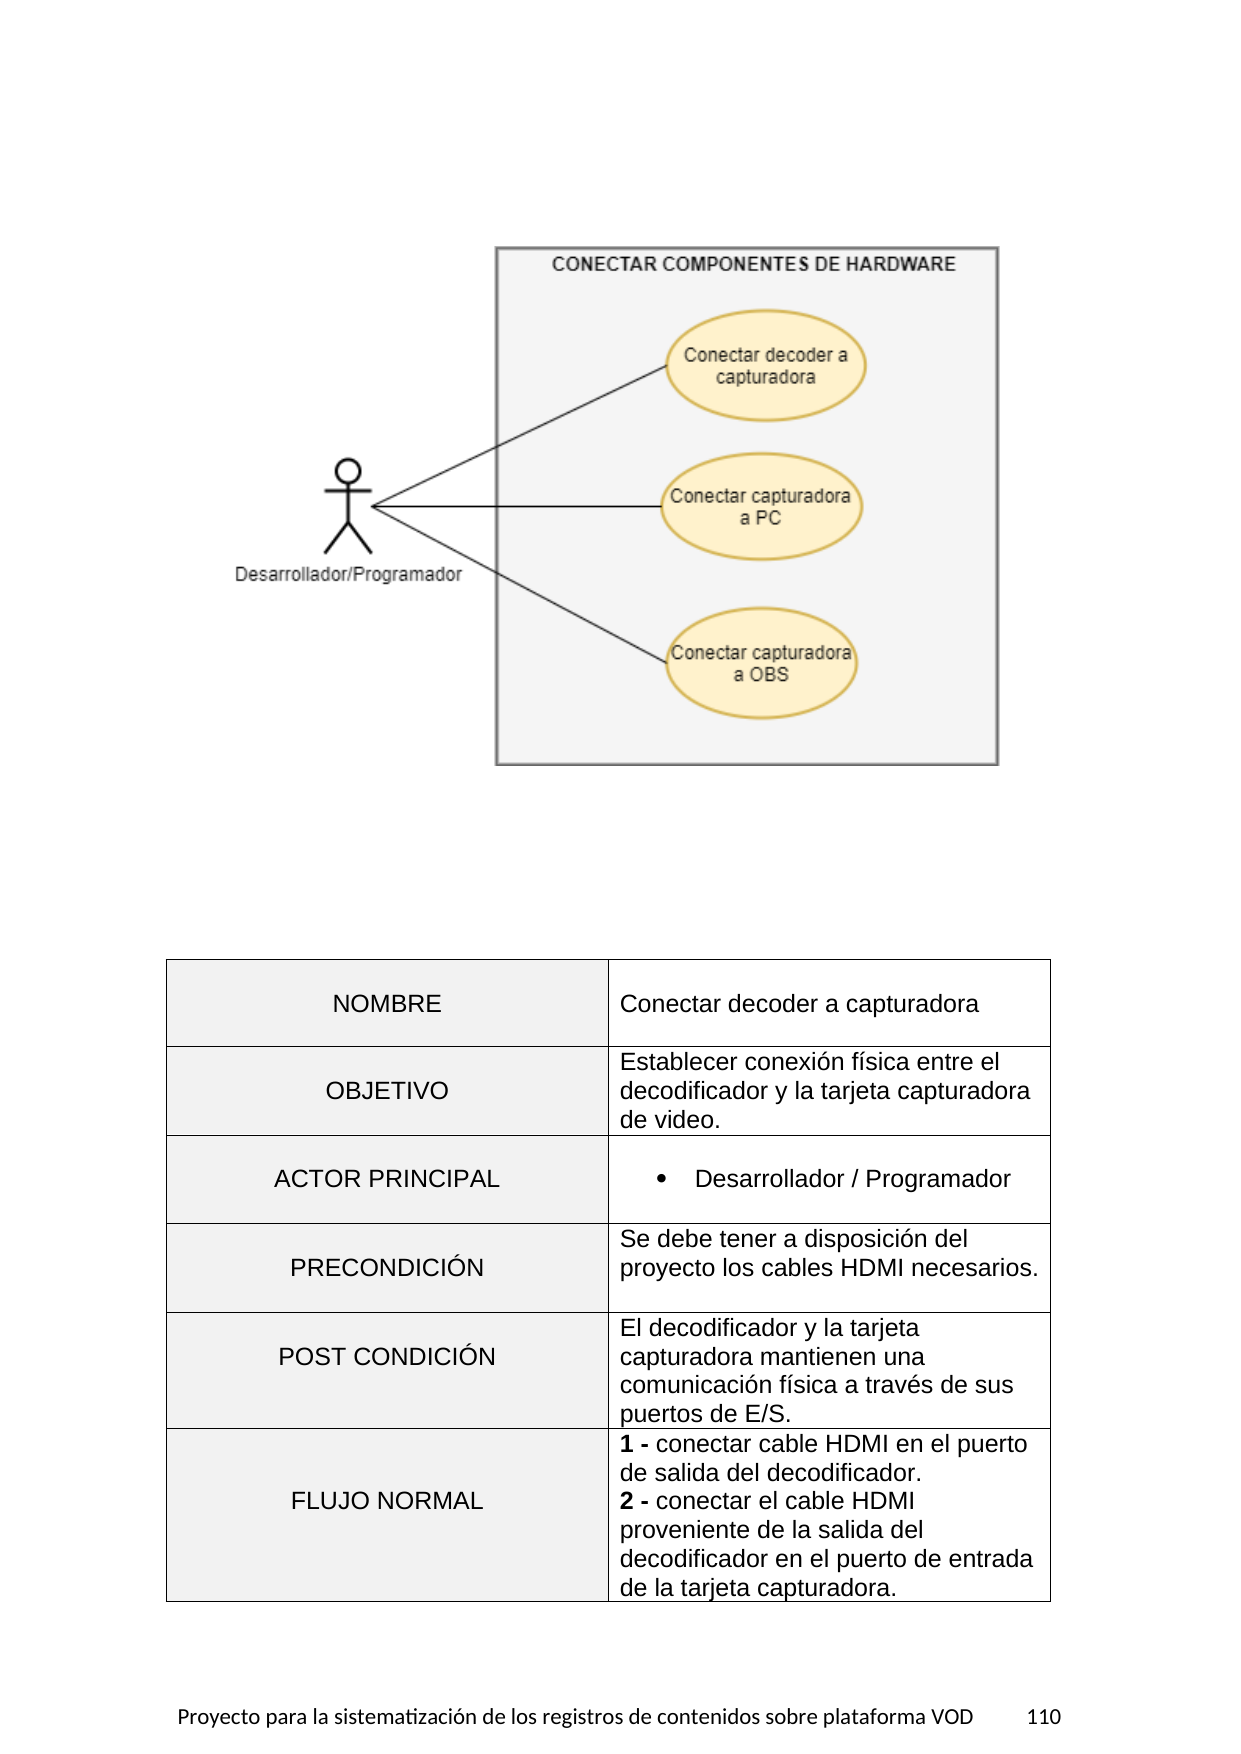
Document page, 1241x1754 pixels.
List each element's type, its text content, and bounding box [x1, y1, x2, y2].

table_cell 1 - conectar cable HDMI en el puerto de salida del decodificador. 2 - conectar el cable HDMI proveniente de la salida del decodificador en el puerto de entrada de la tarjeta capturadora. [609, 1429, 1050, 1601]
table_cell Desarrollador / Programador [609, 1136, 1050, 1223]
table_cell ACTOR PRINCIPAL [167, 1136, 608, 1223]
table_cell PRECONDICIÓN [167, 1224, 608, 1312]
table_cell FLUJO NORMAL [167, 1429, 608, 1601]
table_cell Se debe tener a disposición del proyecto los cables HDMI necesarios. [609, 1224, 1050, 1312]
picture [235, 246, 1000, 766]
table_cell OBJETIVO [167, 1047, 608, 1134]
table_header Conectar decoder a capturadora [609, 960, 1050, 1046]
table_cell El decodificador y la tarjeta capturadora mantienen una comunicación física a través de sus puertos de E/S. [609, 1313, 1050, 1428]
table_cell Establecer conexión física entre el decodificador y la tarjeta capturadora de video. [609, 1047, 1050, 1134]
table_header NOMBRE [167, 960, 608, 1046]
table_cell POST CONDICIÓN [167, 1313, 608, 1428]
